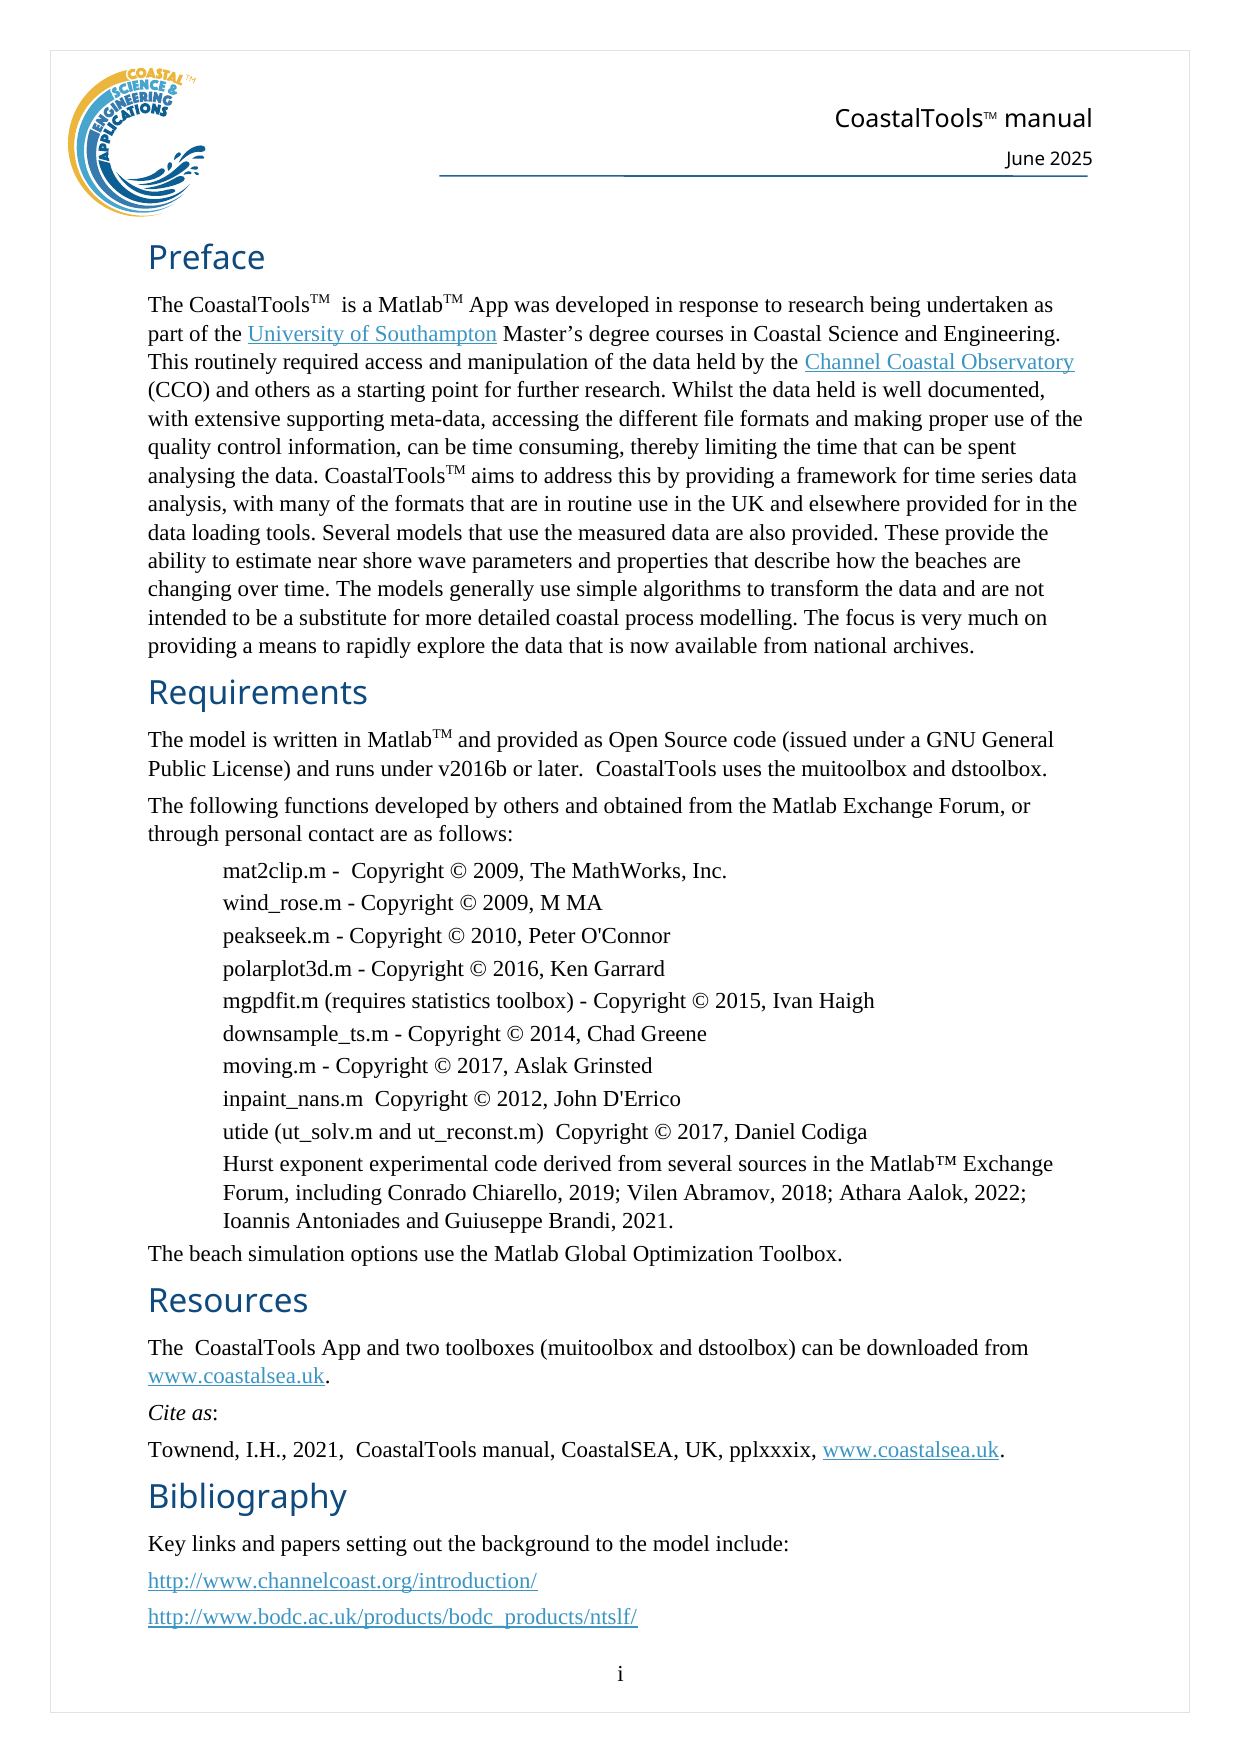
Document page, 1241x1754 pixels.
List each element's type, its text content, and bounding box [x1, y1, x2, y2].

text The CoastalTools App and two toolboxes (muitoolbox and dstoolbox) can be downloaded from www.coastalsea.uk. [148, 1334, 1093, 1389]
text wind_rose.m - Copyright © 2009, M MA [223, 889, 1093, 916]
text downsample_ts.m - Copyright © 2014, Chad Greene [223, 1020, 1093, 1046]
text The model is written in MatlabTM and provided as Open Source code (issued under a GNU General Public License) and runs under v2016b or later. CoastalTools uses the muitoolbox and dstoolbox. [148, 726, 1093, 781]
text http://www.channelcoast.org/introduction/ [148, 1567, 1093, 1593]
text Townend, I.H., 2021, CoastalTools manual, CoastalSEA, UK, pp, www.coastalsea.uk. [148, 1436, 1093, 1462]
text http://www.bodc.ac.uk/products/bodc_products/ntslf/ [148, 1603, 1093, 1630]
text mat2clip.m - Copyright © 2009, The MathWorks, Inc. [223, 857, 1093, 883]
text Cite as: [148, 1399, 1093, 1425]
text Hurst exponent experimental code derived from several sources in the Matlab™ Exchange Forum, including Conrado Chiarello, 2019; Vilen Abramov, 2018; Athara Aalok, 2022; Ioannis Antoniades and Guiuseppe Brandi, 2021. [223, 1150, 1093, 1233]
text Resources [148, 1277, 1093, 1322]
text Requirements [148, 669, 1093, 714]
text mgpdfit.m (requires statistics toolbox) - Copyright © 2015, Ivan Haigh [223, 987, 1093, 1014]
text Key links and papers setting out the background to the model include: [148, 1530, 1093, 1556]
text The beach simulation options use the Matlab Global Optimization Toolbox. [148, 1240, 1093, 1266]
text polarplot3d.m - Copyright © 2016, Ken Garrard [223, 955, 1093, 981]
text The following functions developed by others and obtained from the Matlab Exchange Forum, or through personal contact are as follows: [148, 792, 1093, 846]
text The CoastalToolsTM is a MatlabTM App was developed in response to research being undertaken as part of the University of Southampton Master’s degree courses in Coastal Science and Engineering. This routinely required access and manipulation of the data held by the Channel Coastal Observatory (CCO) and others as a starting point for further research. Whilst the data held is well documented, with extensive supporting meta-data, accessing the different file formats and making proper use of the quality control information, can be time consuming, thereby limiting the time that can be spent analysing the data. CoastalToolsTM aims to address this by providing a framework for time series data analysis, with many of the formats that are in routine use in the UK and elsewhere provided for in the data loading tools. Several models that use the measured data are also provided. These provide the ability to estimate near shore wave parameters and properties that describe how the beaches are changing over time. The models generally use simple algorithms to transform the data and are not intended to be a substitute for more detailed coastal process modelling. The focus is very much on providing a means to rapidly explore the data that is now available from national archives. [148, 291, 1093, 659]
text inpaint_nans.m Copyright © 2012, John D'Errico [223, 1085, 1093, 1111]
text utide (ut_solv.m and ut_reconst.m) Copyright © 2017, Daniel Codiga [223, 1118, 1093, 1144]
text peakseek.m - Copyright © 2010, Peter O'Connor [223, 922, 1093, 948]
text Bibliography [148, 1473, 1093, 1518]
text Preface [148, 234, 1093, 279]
text moving.m - Copyright © 2017, Aslak Grinsted [223, 1052, 1093, 1079]
